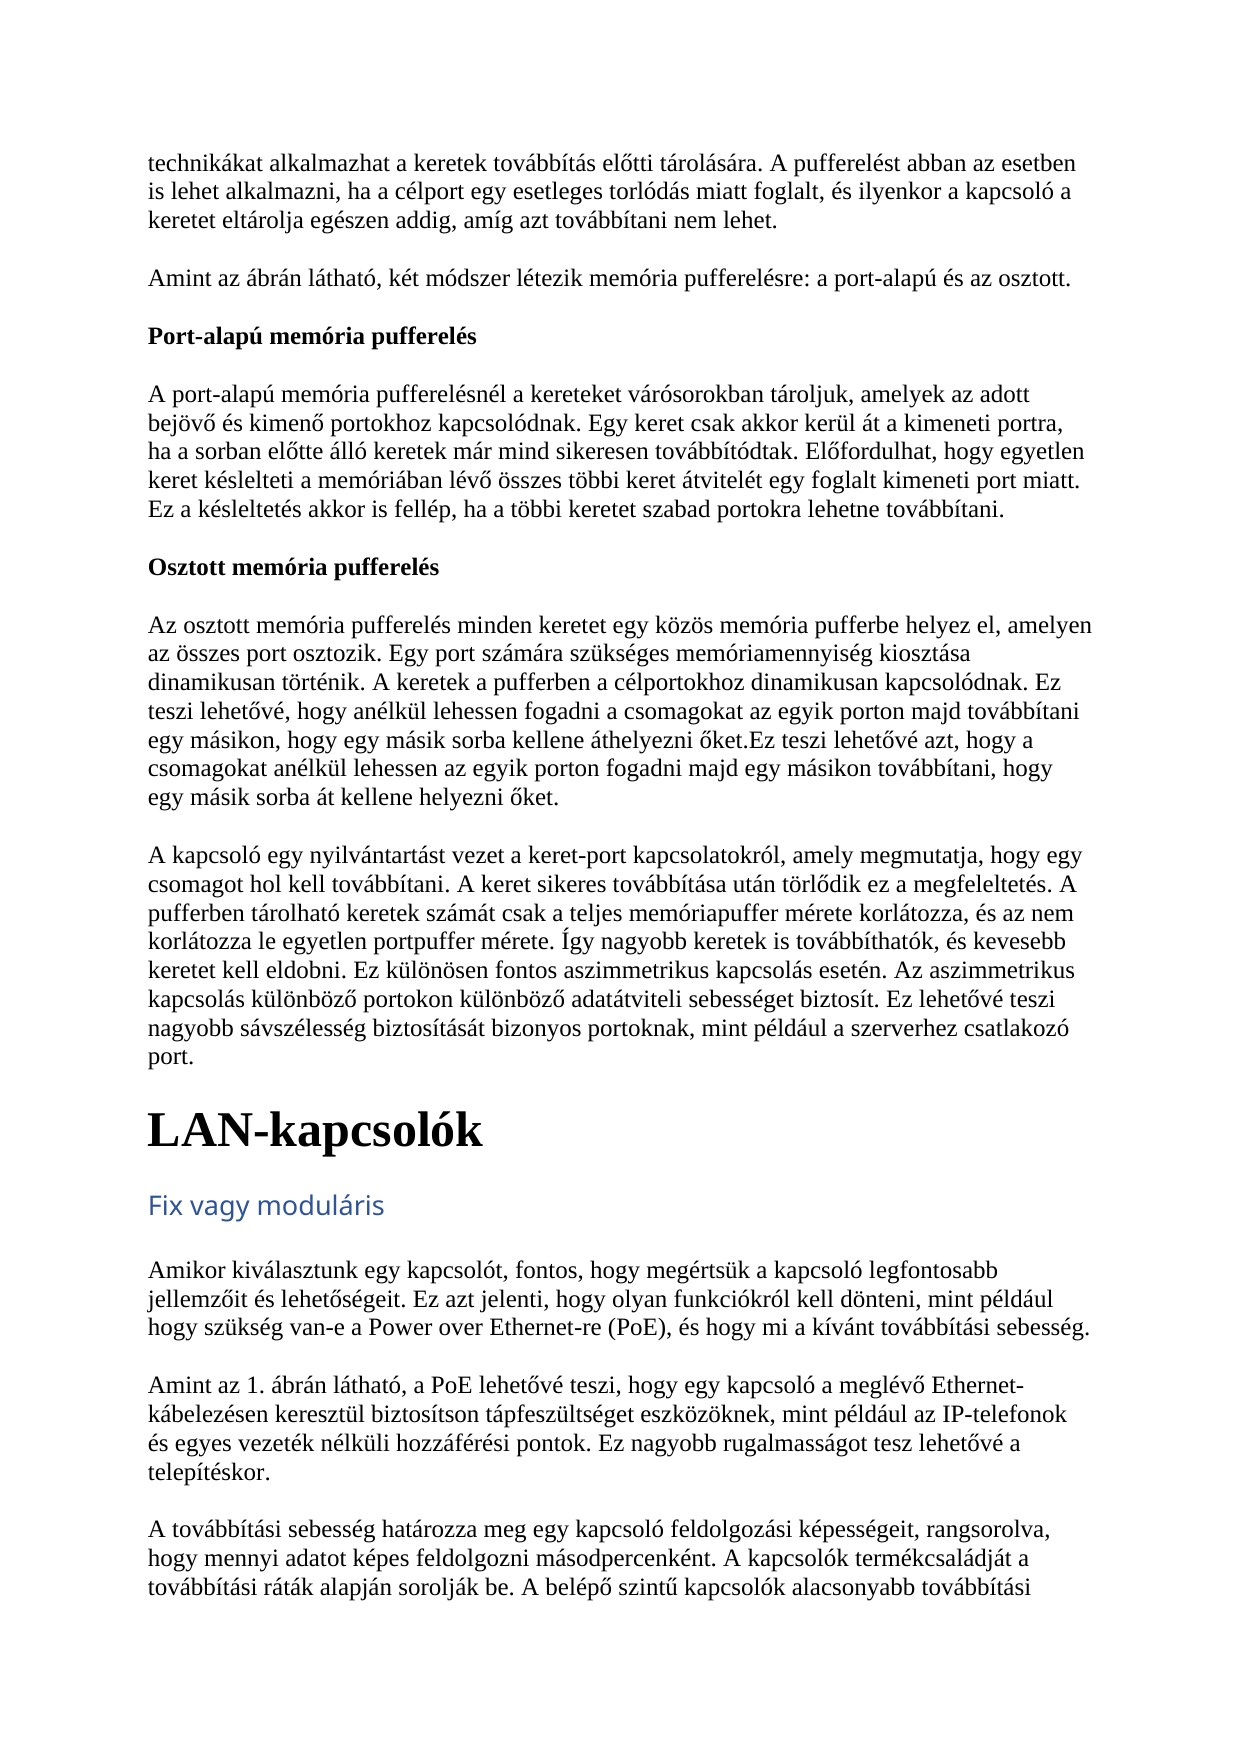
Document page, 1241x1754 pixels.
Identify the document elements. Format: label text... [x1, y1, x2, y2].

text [148, 148, 1093, 234]
text A kapcsoló egy nyilvántartást vezet a keret-port kapcsolatokról, amely megmutatja, hogy egy csomagot hol kell továbbítani. A keret sikeres továbbítása után törlődik ez a megfeleltetés. A pufferben tárolható keretek számát csak a teljes memóriapuffer mérete korlátozza, és az nem korlátozza le egyetlen portpuffer mérete. Így nagyobb keretek is továbbíthatók, és kevesebb keretet kell eldobni. Ez különösen fontos aszimmetrikus kapcsolás esetén. Az aszimmetrikus kapcsolás különböző portokon különböző adatátviteli sebességet biztosít. Ez lehetővé teszi nagyobb sávszélesség biztosítását bizonyos portoknak, mint például a szerverhez csatlakozó port. [148, 840, 1093, 1070]
text Az osztott memória pufferelés minden keretet egy közös memória pufferbe helyez el, amelyen az összes port osztozik. Egy port számára szükséges memóriamennyiség kiosztása dinamikusan történik. A keretek a pufferben a célportokhoz dinamikusan kapcsolódnak. Ez teszi lehetővé, hogy anélkül lehessen fogadni a csomagokat az egyik porton majd továbbítani egy másikon, hogy egy másik sorba kellene áthelyezni őket.Ez teszi lehetővé azt, hogy a csomagokat anélkül lehessen az egyik porton fogadni majd egy másikon továbbítani, hogy egy másik sorba át kellene helyezni őket. [148, 610, 1093, 811]
text Amint az 1. ábrán látható, a PoE lehetővé teszi, hogy egy kapcsoló a meglévő Ethernet-kábelezésen keresztül biztosítson tápfeszültséget eszközöknek, mint például az IP-telefonok és egyes vezeték nélküli hozzáférési pontok. Ez nagyobb rugalmasságot tesz lehetővé a telepítéskor. [148, 1370, 1093, 1485]
text Amint az ábrán látható, két módszer létezik memória pufferelésre: a port-alapú és az osztott. [148, 263, 1093, 292]
text Osztott memória pufferelés [148, 552, 1093, 581]
text A port-alapú memória pufferelésnél a kereteket várósorokban tároljuk, amelyek az adott bejövő és kimenő portokhoz kapcsolódnak. Egy keret csak akkor kerül át a kimeneti portra, ha a sorban előtte álló keretek már mind sikeresen továbbítódtak. Előfordulhat, hogy egyetlen keret késlelteti a memóriában lévő összes többi keret átvitelét egy foglalt kimeneti port miatt. Ez a késleltetés akkor is fellép, ha a többi keretet szabad portokra lehetne továbbítani. [148, 379, 1093, 523]
subtitle Fix vagy moduláris [148, 1186, 1093, 1223]
text Amikor kiválasztunk egy kapcsolót, fontos, hogy megértsük a kapcsoló legfontosabb jellemzőit és lehetőségeit. Ez azt jelenti, hogy olyan funkciókról kell dönteni, mint például hogy szükség van-e a Power over Ethernet-re (PoE), és hogy mi a kívánt továbbítási sebesség. [148, 1255, 1093, 1341]
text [148, 1514, 1093, 1601]
subtitle LAN-kapcsolók [148, 1099, 1093, 1157]
text Port-alapú memória pufferelés [148, 321, 1093, 350]
